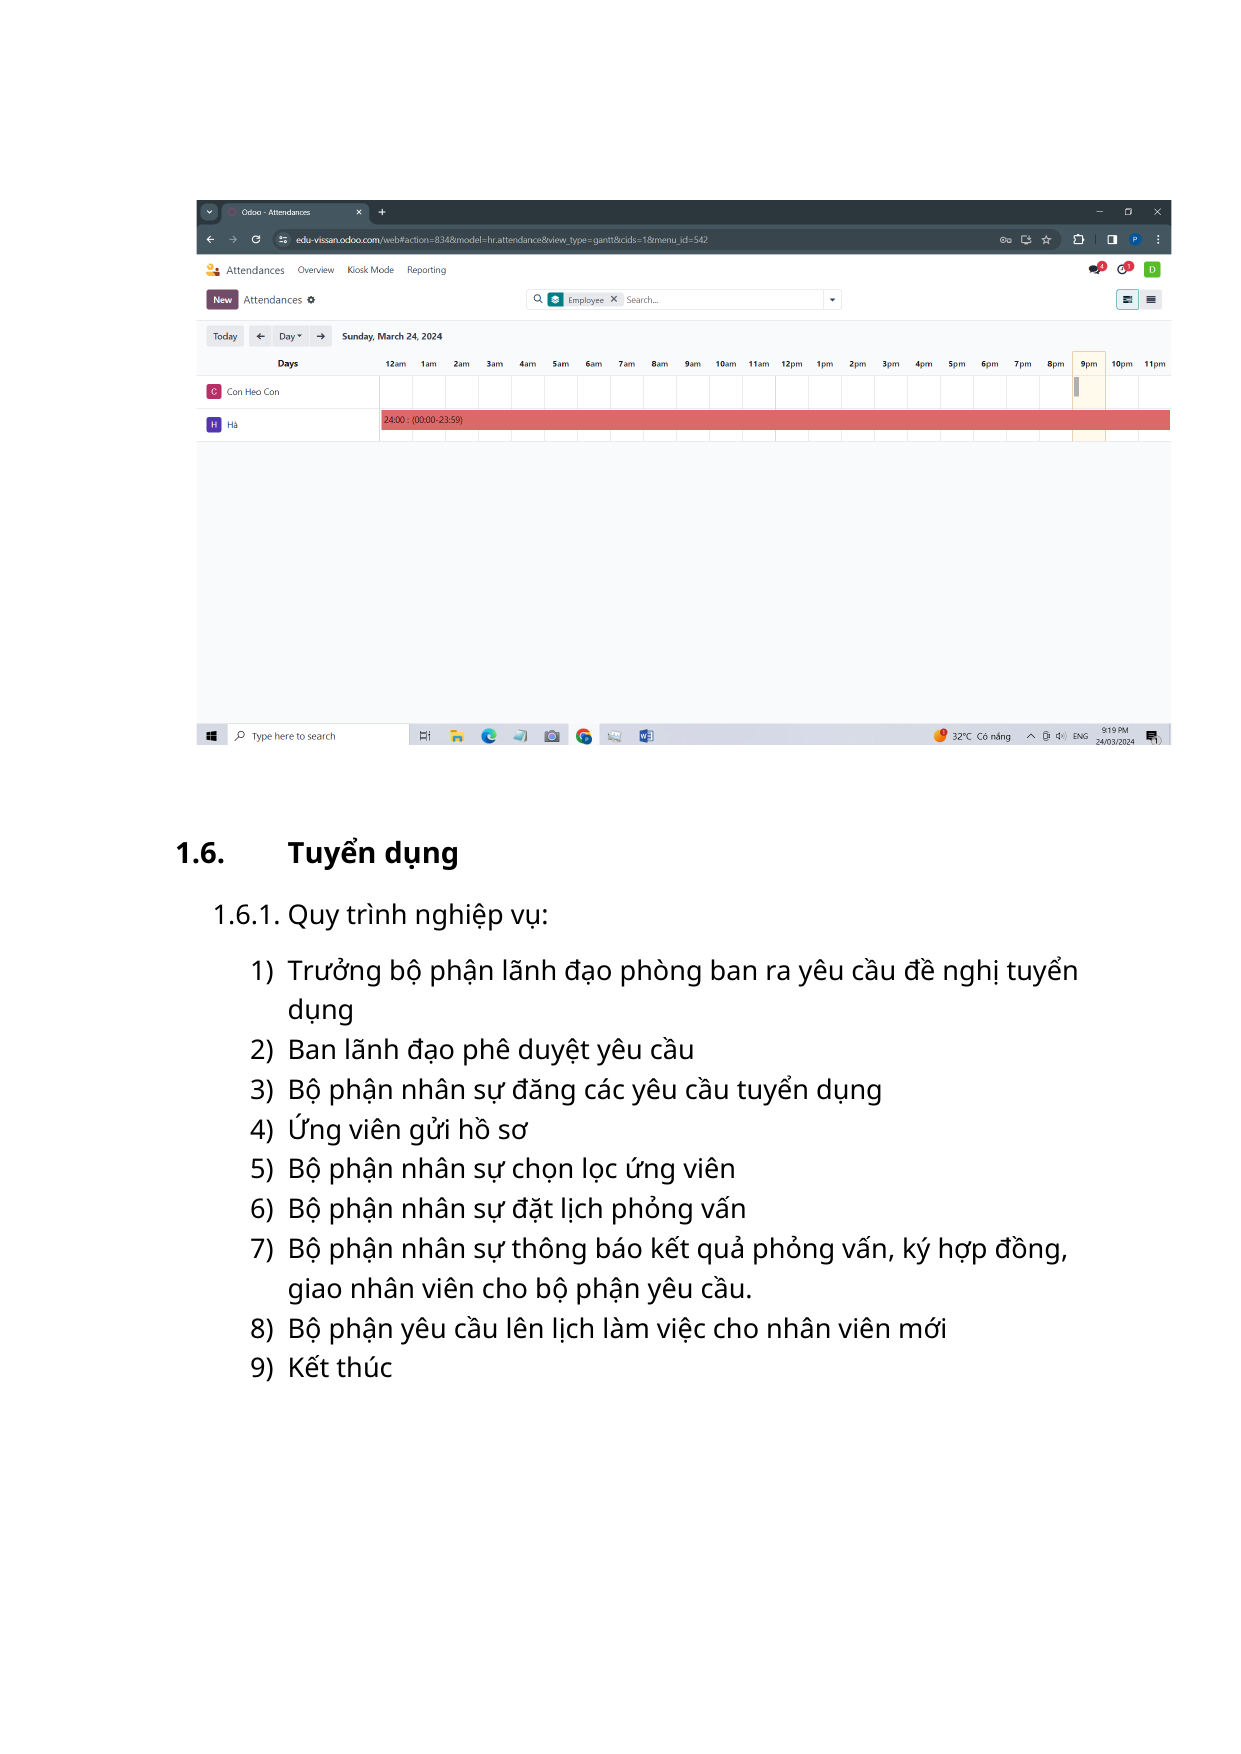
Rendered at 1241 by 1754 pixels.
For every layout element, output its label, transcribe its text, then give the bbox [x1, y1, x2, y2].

list Bộ phận nhân sự chọn lọc ứng viên [250, 1150, 1105, 1187]
list Bộ phận yêu cầu lên lịch làm việc cho nhân viên mới [250, 1309, 1105, 1346]
list Ban lãnh đạo phê duyệt yêu cầu [250, 1031, 1105, 1067]
list Ứng viên gửi hồ sơ [250, 1110, 1105, 1147]
list Bộ phận nhân sự đặt lịch phỏng vấn [250, 1190, 1105, 1227]
list Trưởng bộ phận lãnh đạo phòng ban ra yêu cầu đề nghị tuyển dụng [250, 951, 1105, 1028]
picture [196, 200, 1172, 745]
subtitle Tuyển dụng [175, 832, 1105, 872]
subtitle Quy trình nghiệp vụ: [212, 896, 1105, 933]
list Bộ phận nhân sự thông báo kết quả phỏng vấn, ký hợp đồng, giao nhân viên cho bộ phận yêu cầu. [250, 1229, 1105, 1306]
list Bộ phận nhân sự đăng các yêu cầu tuyển dụng [250, 1070, 1105, 1107]
list Kết thúc [250, 1349, 1105, 1386]
